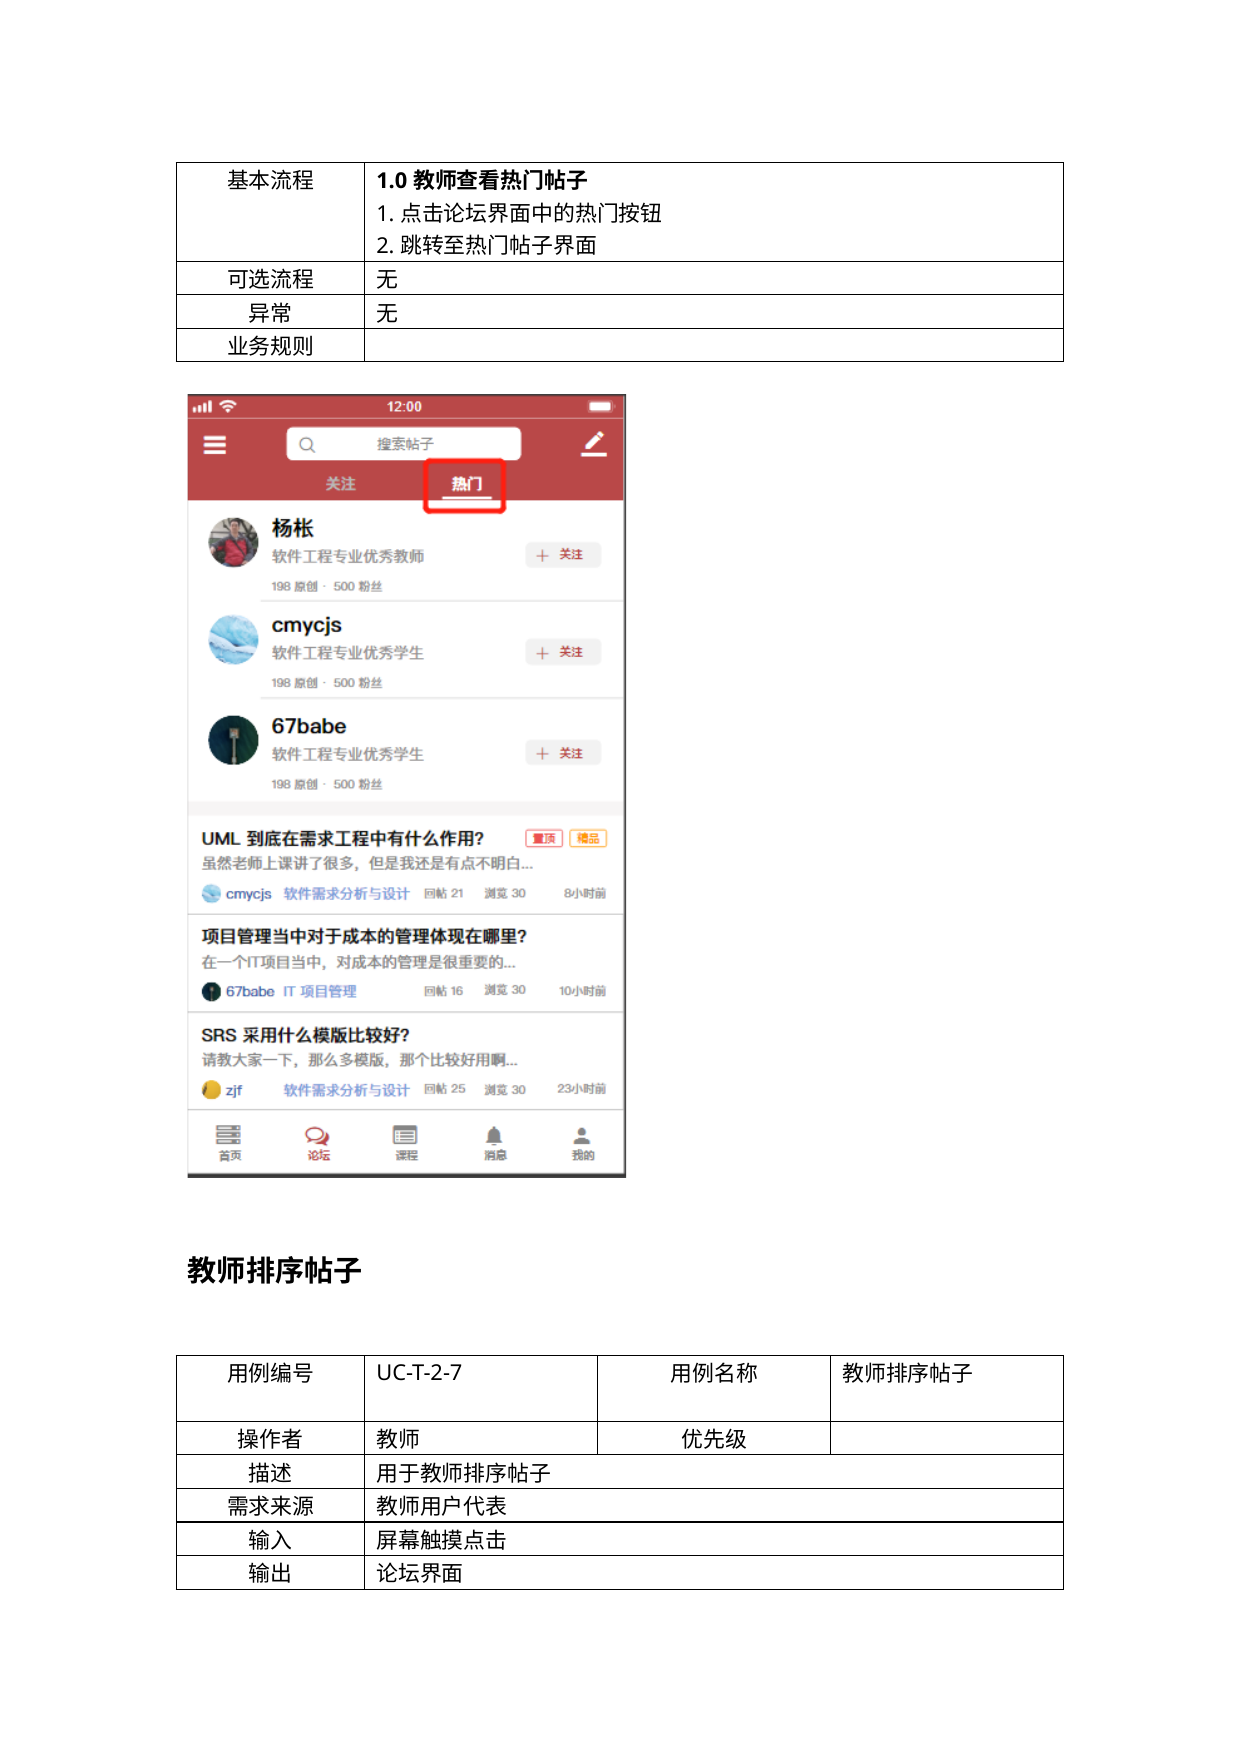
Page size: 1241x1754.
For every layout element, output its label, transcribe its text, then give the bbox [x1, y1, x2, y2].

table_cell 异常 [177, 295, 364, 328]
table_cell 输入 [177, 1523, 364, 1555]
table_cell 优先级 [598, 1422, 830, 1454]
table_cell 需求来源 [177, 1489, 364, 1521]
table_cell 可选流程 [177, 262, 364, 294]
table_cell 描述 [177, 1455, 364, 1488]
table_cell 操作者 [177, 1422, 364, 1454]
table_header 用例编号 [177, 1356, 364, 1421]
table_cell [365, 329, 1063, 361]
table_cell [831, 1422, 1063, 1454]
table_header 用例名称 [598, 1356, 830, 1421]
table_header UC-T-2-7 [365, 1356, 597, 1421]
table_cell 无 [365, 262, 1063, 294]
table_cell 论坛界面 [365, 1556, 1063, 1588]
table_cell 教师 [365, 1422, 597, 1454]
table_cell 教师用户代表 [365, 1489, 1063, 1521]
table_cell 屏幕触摸点击 [365, 1523, 1063, 1555]
table_cell 输出 [177, 1556, 364, 1588]
table_cell 用于教师排序帖子 [365, 1455, 1063, 1488]
table_cell 业务规则 [177, 329, 364, 361]
table_cell 1.0 教师查看热门帖子 1. 点击论坛界面中的热门按钮 2. 跳转至热门帖子界面 [365, 163, 1063, 261]
table_header 教师排序帖子 [831, 1356, 1063, 1421]
subtitle 教师排序帖子 [187, 1236, 1053, 1301]
table_cell 无 [365, 295, 1063, 328]
table_cell 基本流程 [177, 163, 364, 261]
picture [187, 394, 627, 1178]
